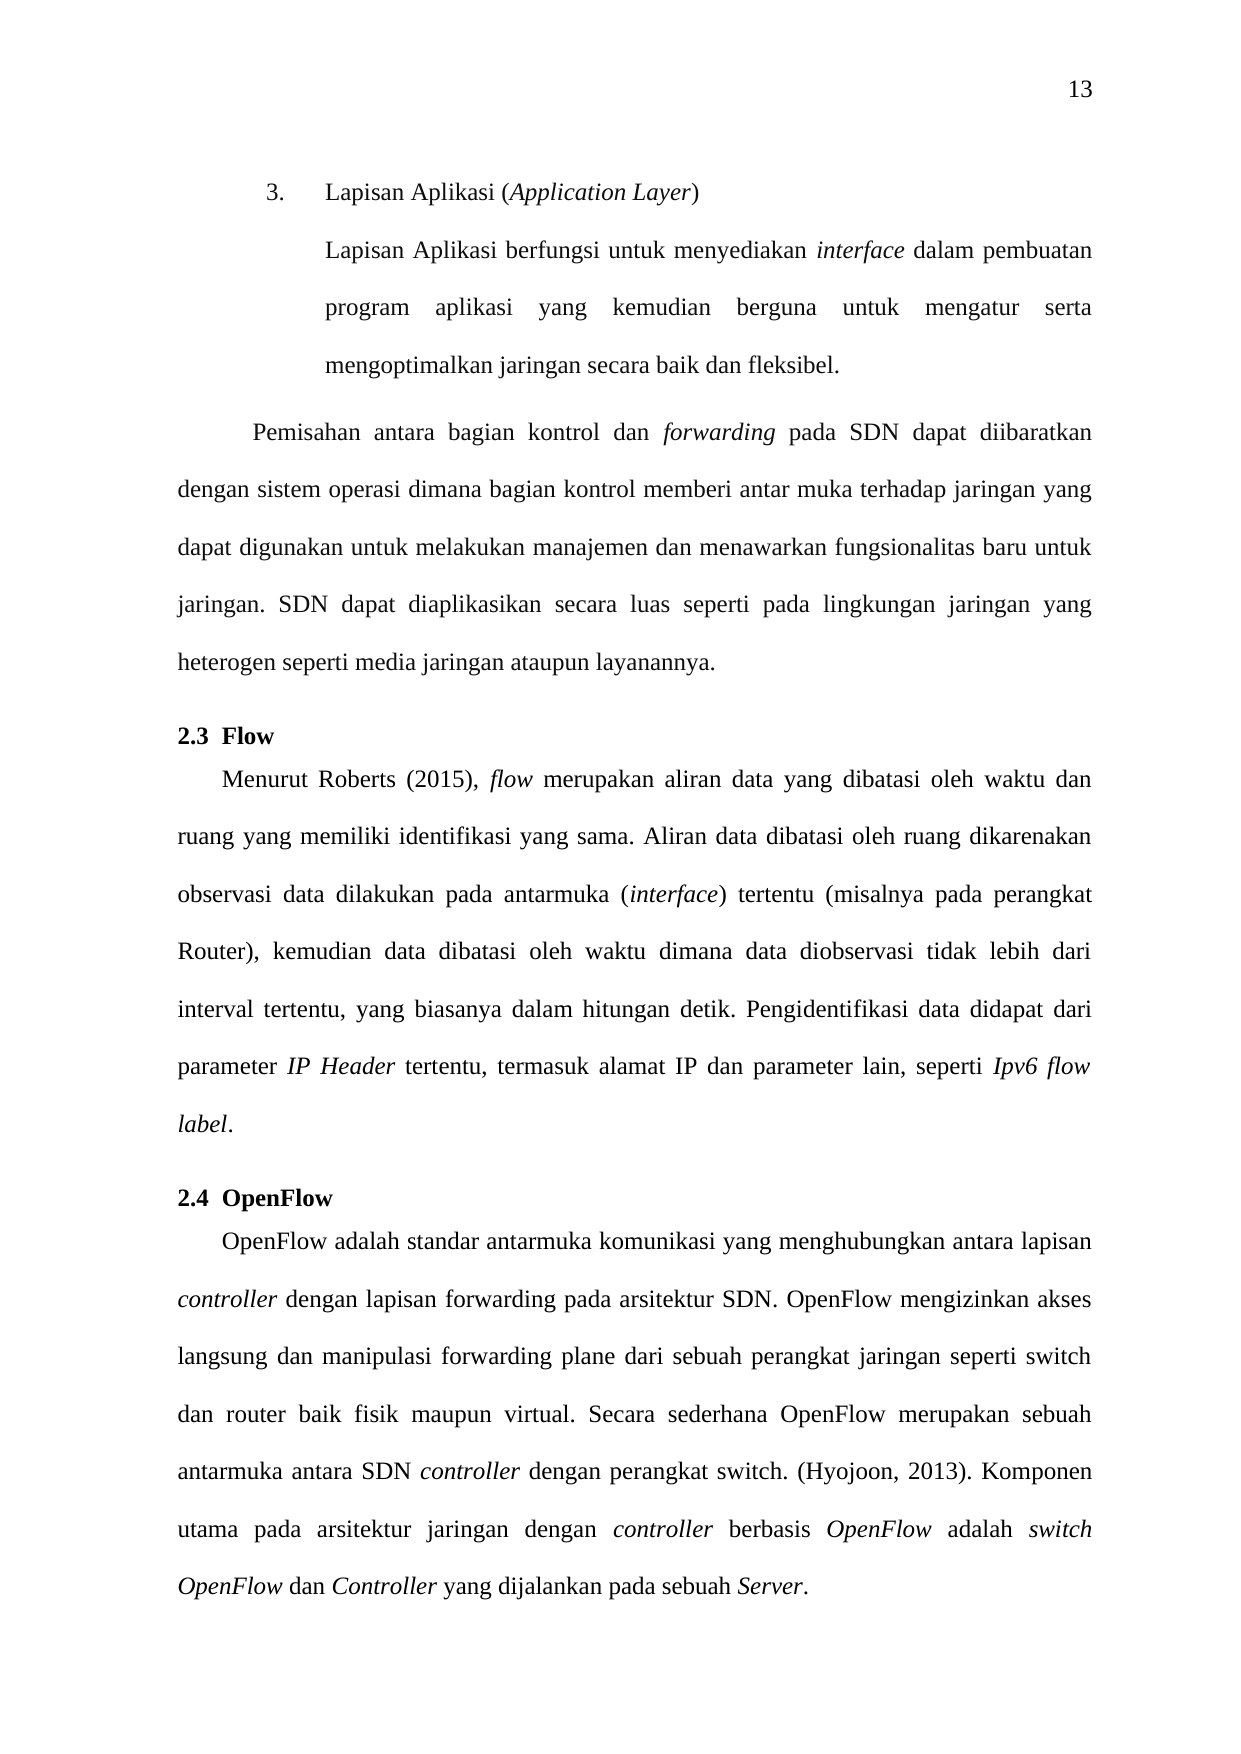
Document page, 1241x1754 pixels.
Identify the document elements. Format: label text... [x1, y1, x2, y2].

text Flow [177, 721, 1092, 749]
text OpenFlow adalah standar antarmuka komunikasi yang menghubungkan antara lapisan controller dengan lapisan forwarding pada arsitektur SDN. OpenFlow mengizinkan akses langsung dan manipulasi forwarding plane dari sebuah perangkat jaringan seperti switch dan router baik fisik maupun virtual. Secara sederhana OpenFlow merupakan sebuah antarmuka antara SDN controller dengan perangkat switch. (Hyojoon, 2013). Komponen utama pada arsitektur jaringan dengan controller berbasis OpenFlow adalah switch OpenFlow dan Controller yang dijalankan pada sebuah Server. [177, 1226, 1092, 1600]
list Lapisan Aplikasi (Application Layer) [266, 177, 1092, 206]
text OpenFlow [177, 1183, 1092, 1212]
text Menurut Roberts (2015), flow merupakan aliran data yang dibatasi oleh waktu dan ruang yang memiliki identifikasi yang sama. Aliran data dibatasi oleh ruang dikarenakan observasi data dilakukan pada antarmuka (interface) tertentu (misalnya pada perangkat Router), kemudian data dibatasi oleh waktu dimana data diobservasi tidak lebih dari interval tertentu, yang biasanya dalam hitungan detik. Pengidentifikasi data didapat dari parameter IP Header tertentu, termasuk alamat IP dan parameter lain, seperti Ipv6 flow label. [177, 764, 1092, 1138]
list Lapisan Aplikasi berfungsi untuk menyediakan interface dalam pembuatan program aplikasi yang kemudian berguna untuk mengatur serta mengoptimalkan jaringan secara baik dan fleksibel. [325, 235, 1092, 378]
text Pemisahan antara bagian kontrol dan forwarding pada SDN dapat diibaratkan dengan sistem operasi dimana bagian kontrol memberi antar muka terhadap jaringan yang dapat digunakan untuk melakukan manajemen dan menawarkan fungsionalitas baru untuk jaringan. SDN dapat diaplikasikan secara luas seperti pada lingkungan jaringan yang heterogen seperti media jaringan ataupun layanannya. [177, 417, 1092, 675]
